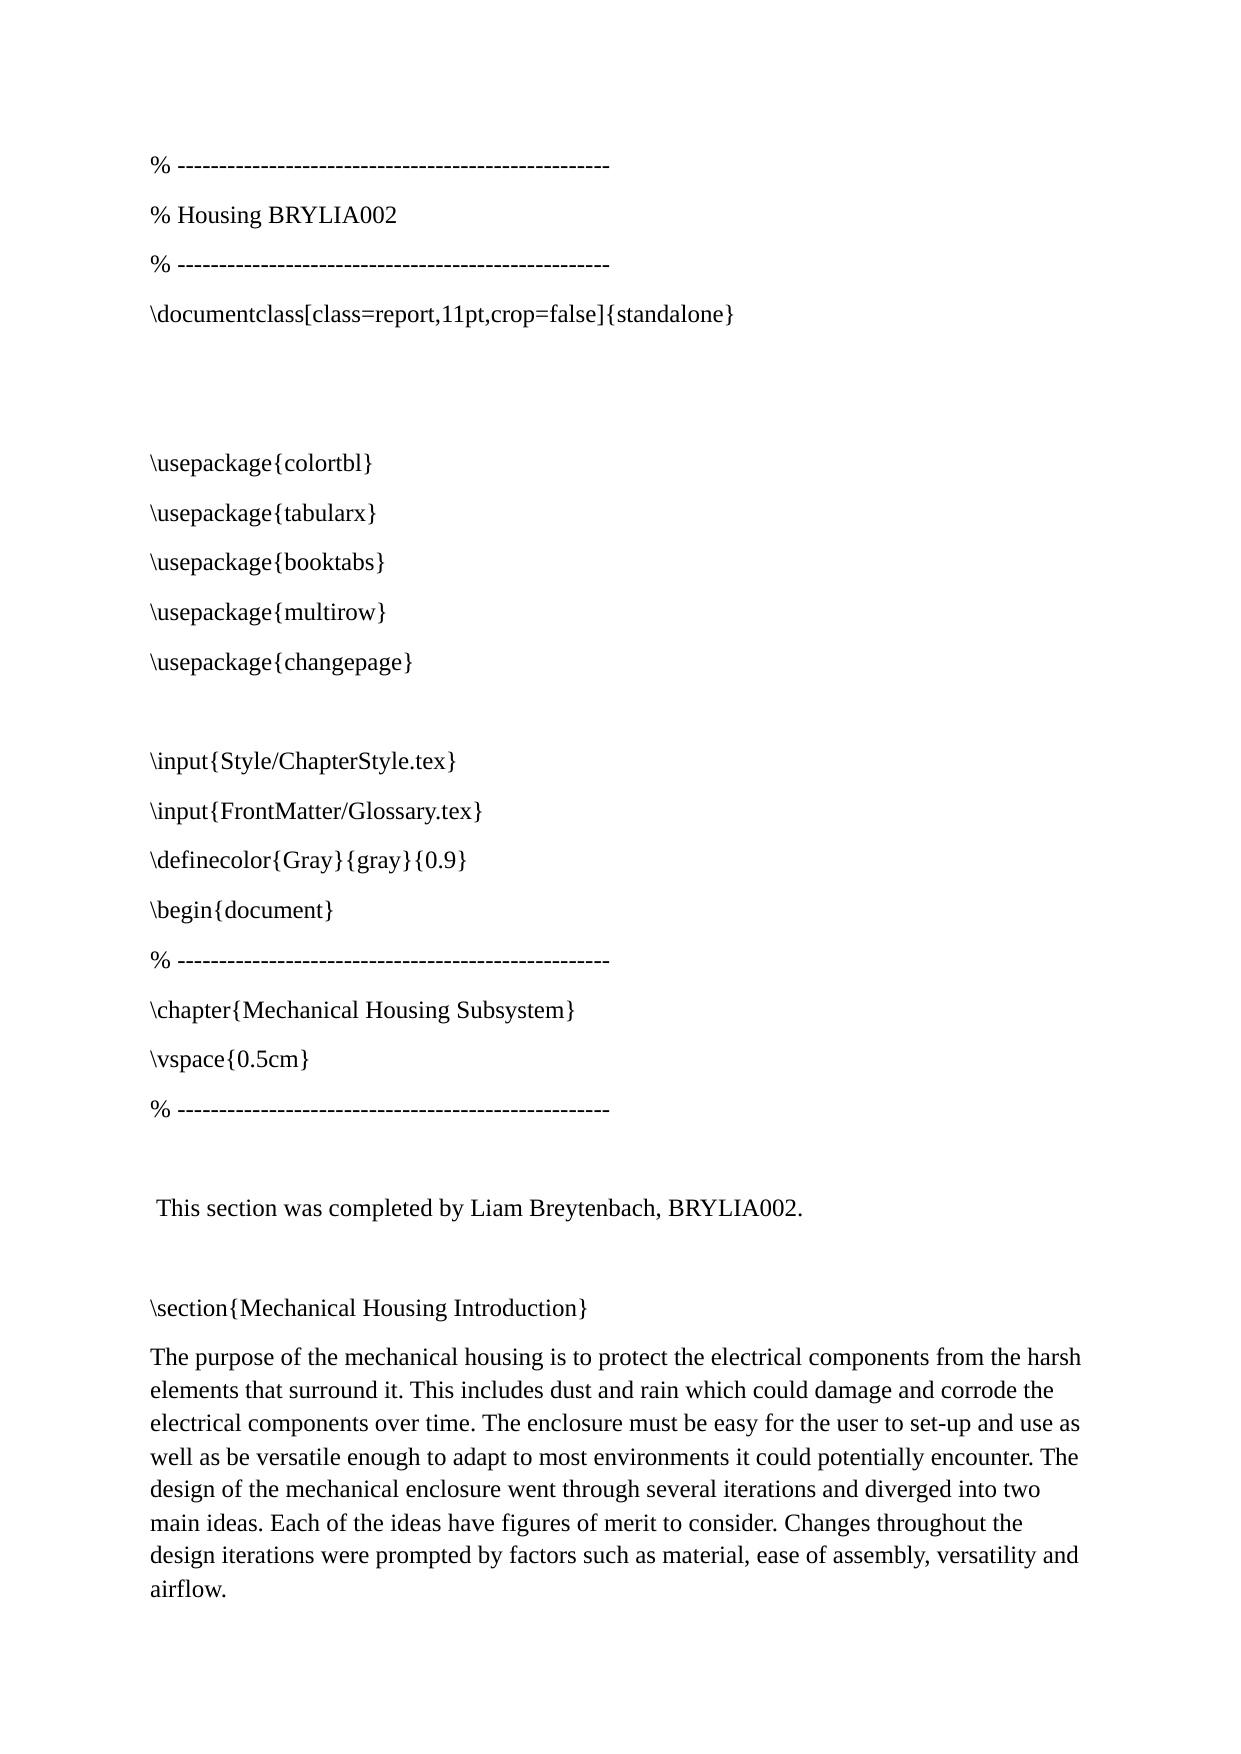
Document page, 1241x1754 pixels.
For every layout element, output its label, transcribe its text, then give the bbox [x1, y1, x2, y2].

text \usepackage{multirow} [150, 597, 1090, 626]
text % ---------------------------------------------------- [150, 150, 1090, 179]
text % ---------------------------------------------------- [150, 1094, 1090, 1123]
text % ---------------------------------------------------- [150, 249, 1090, 278]
text The purpose of the mechanical housing is to protect the electrical components from the harsh elements that surround it. This includes dust and rain which could damage and corrode the electrical components over time. The enclosure must be easy for the user to set-up and use as well as be versatile enough to adapt to most environments it could potentially encounter. The design of the mechanical enclosure went through several iterations and diverged into two main ideas. Each of the ideas have figures of merit to consider. Changes throughout the design iterations were prompted by factors such as material, ease of assembly, versatility and airflow. [150, 1342, 1090, 1602]
text \usepackage{colortbl} [150, 448, 1090, 477]
text \definecolor{Gray}{gray}{0.9} [150, 846, 1090, 874]
text % ---------------------------------------------------- [150, 945, 1090, 974]
text \section{Mechanical Housing Introduction} [150, 1293, 1090, 1322]
text \chapter{Mechanical Housing Subsystem} [150, 995, 1090, 1023]
text \input{FrontMatter/Glossary.tex} [150, 796, 1090, 825]
text This section was completed by Liam Breytenbach, BRYLIA002. [150, 1193, 1090, 1222]
text \usepackage{tabularx} [150, 498, 1090, 527]
text \usepackage{changepage} [150, 647, 1090, 676]
text \documentclass[class=report,11pt,crop=false]{standalone} [150, 299, 1090, 328]
text % Housing BRYLIA002 [150, 200, 1090, 228]
text \usepackage{booktabs} [150, 547, 1090, 576]
text \begin{document} [150, 895, 1090, 924]
text \input{Style/ChapterStyle.tex} [150, 746, 1090, 775]
text \vspace{0.5cm} [150, 1044, 1090, 1073]
